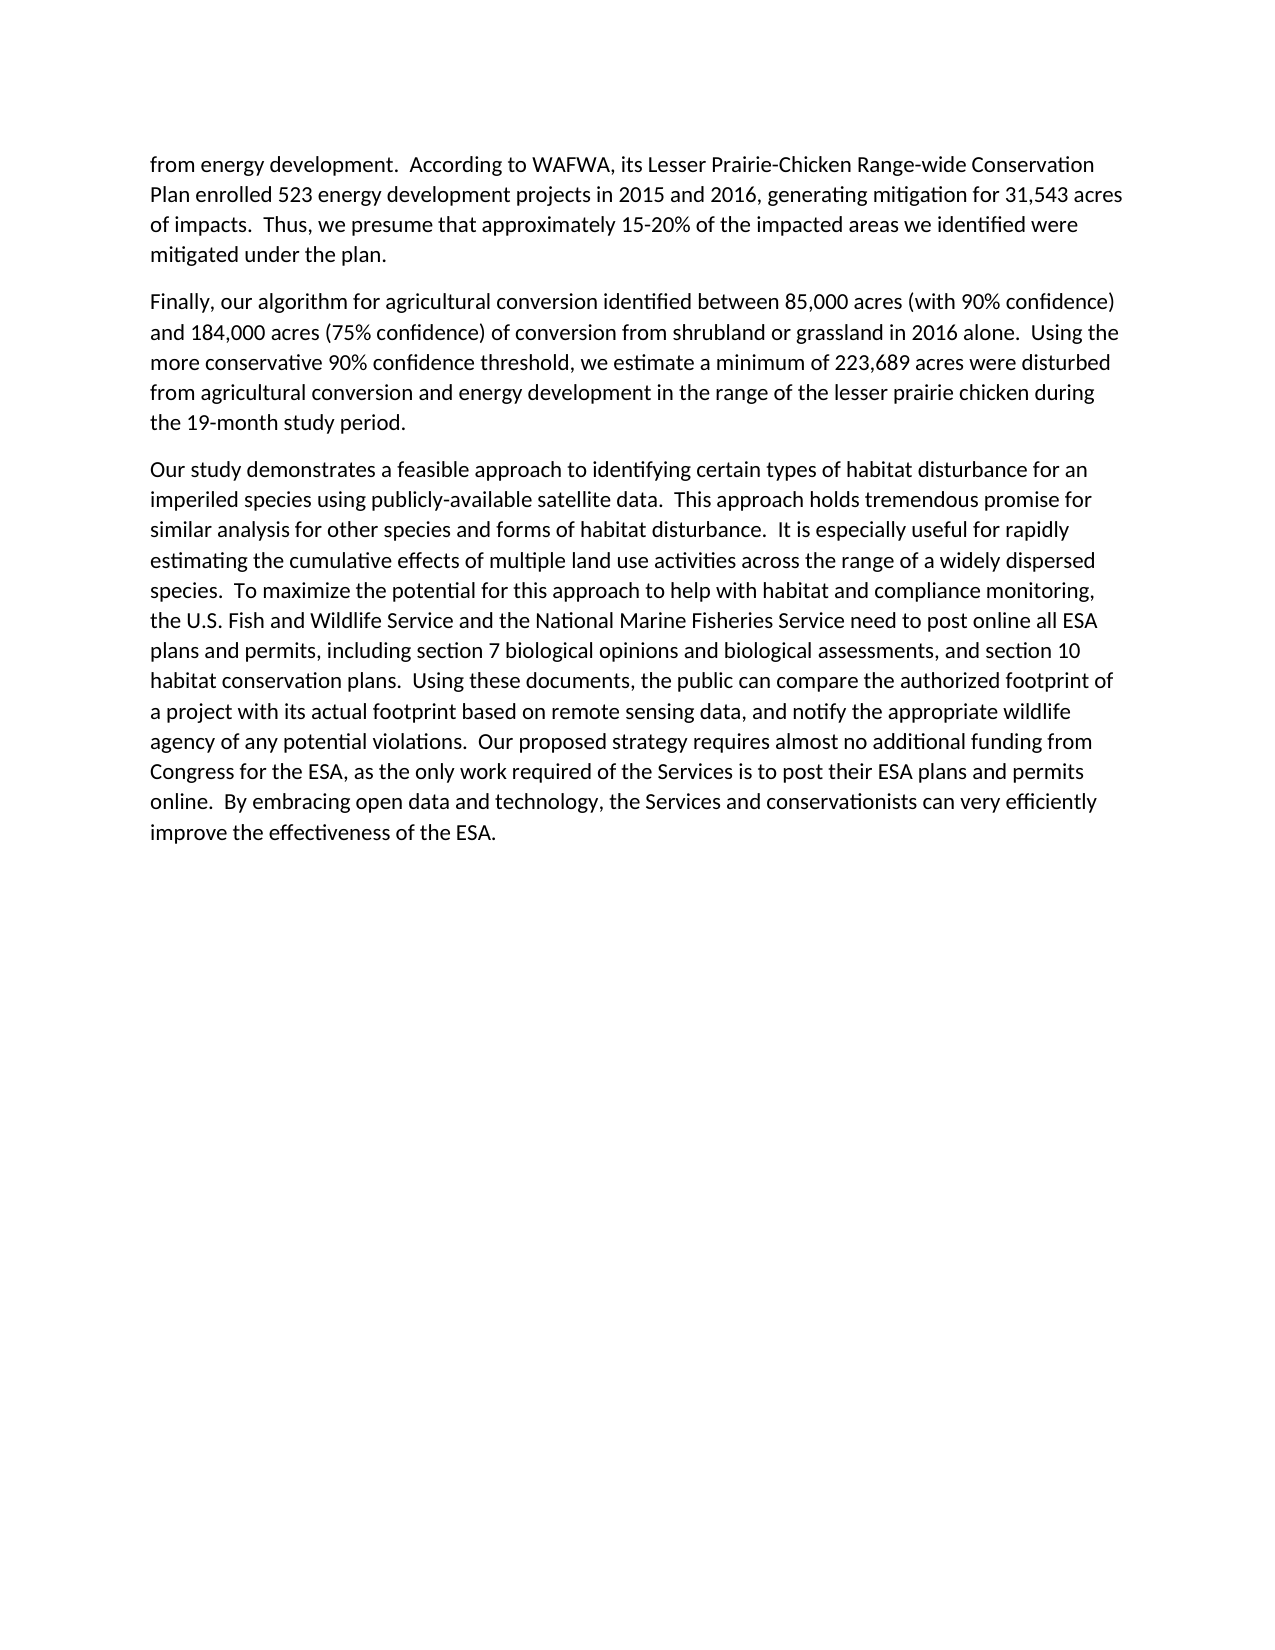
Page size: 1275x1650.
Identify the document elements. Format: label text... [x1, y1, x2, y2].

text Finally, our algorithm for agricultural conversion identified between 85,000 acres (with 90% confidence) and 184,000 acres (75% confidence) of conversion from shrubland or grassland in 2016 alone. Using the more conservative 90% confidence threshold, we estimate a minimum of 223,689 acres were disturbed from agricultural conversion and energy development in the range of the lesser prairie chicken during the 19-month study period. [150, 287, 1125, 436]
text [150, 150, 1125, 269]
text Our study demonstrates a feasible approach to identifying certain types of habitat disturbance for an imperiled species using publicly-available satellite data. This approach holds tremendous promise for similar analysis for other species and forms of habitat disturbance. It is especially useful for rapidly estimating the cumulative effects of multiple land use activities across the range of a widely dispersed species. To maximize the potential for this approach to help with habitat and compliance monitoring, the U.S. Fish and Wildlife Service and the National Marine Fisheries Service need to post online all ESA plans and permits, including section 7 biological opinions and biological assessments, and section 10 habitat conservation plans. Using these documents, the public can compare the authorized footprint of a project with its actual footprint based on remote sensing data, and notify the appropriate wildlife agency of any potential violations. Our proposed strategy requires almost no additional funding from Congress for the ESA, as the only work required of the Services is to post their ESA plans and permits online. By embracing open data and technology, the Services and conservationists can very efficiently improve the effectiveness of the ESA. [150, 455, 1125, 846]
